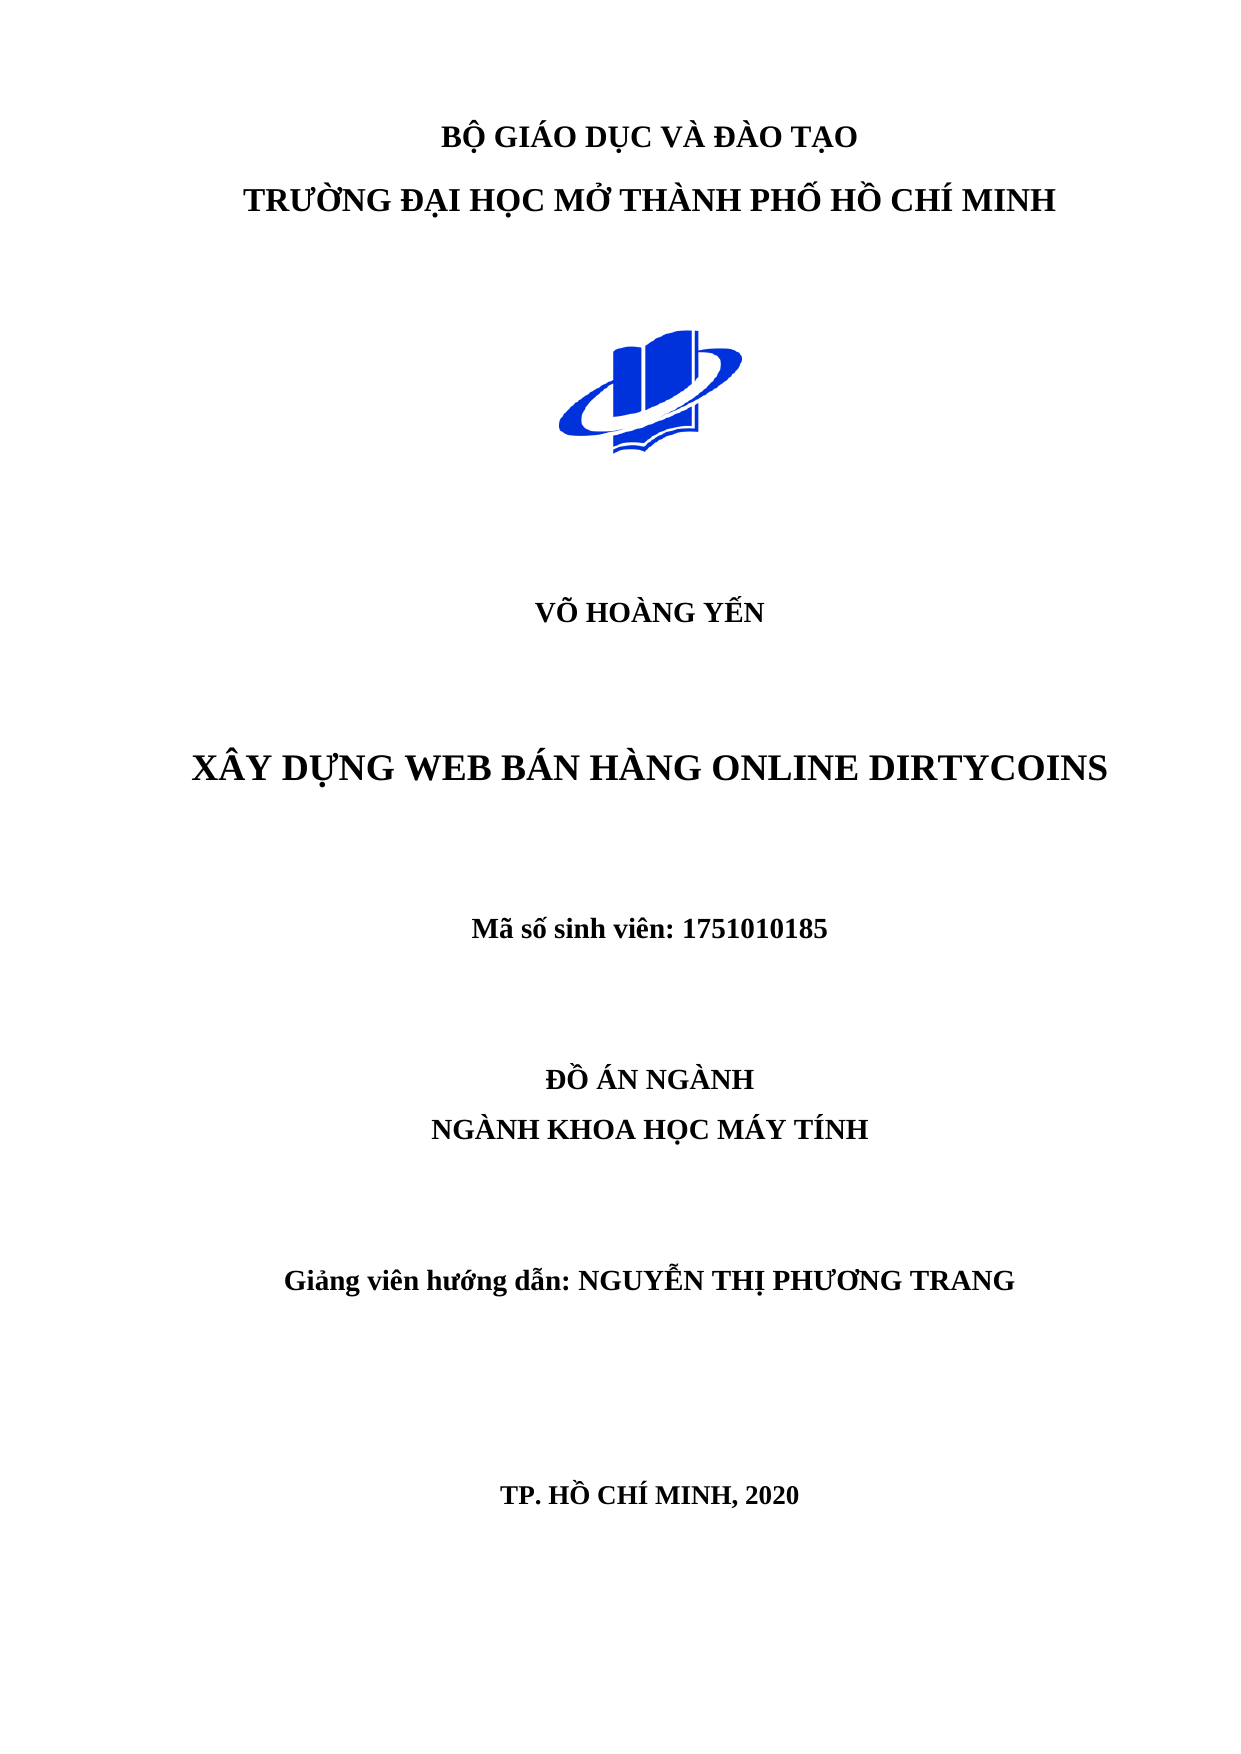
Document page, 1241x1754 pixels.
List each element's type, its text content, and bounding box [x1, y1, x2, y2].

text TP. HỒ CHÍ MINH, 2020 [177, 1479, 1122, 1510]
text XÂY DỰNG WEB BÁN HÀNG ONLINE DIRTYCOINS [177, 746, 1122, 789]
text TRƯỜNG ĐẠI HỌC MỞ THÀNH PHỐ HỒ CHÍ MINH [177, 180, 1122, 218]
text Mã số sinh viên: 1751010185 [177, 911, 1122, 944]
text BỘ GIÁO DỤC VÀ ĐÀO TẠO [177, 118, 1122, 154]
text NGÀNH KHOA HỌC MÁY TÍNH [177, 1112, 1122, 1146]
text ĐỒ ÁN NGÀNH [177, 1062, 1122, 1096]
text VÕ HOÀNG YẾN [177, 595, 1122, 628]
picture [516, 294, 783, 479]
text Giảng viên hướng dẫn: NGUYỄN THỊ PHƯƠNG TRANG [177, 1263, 1122, 1297]
